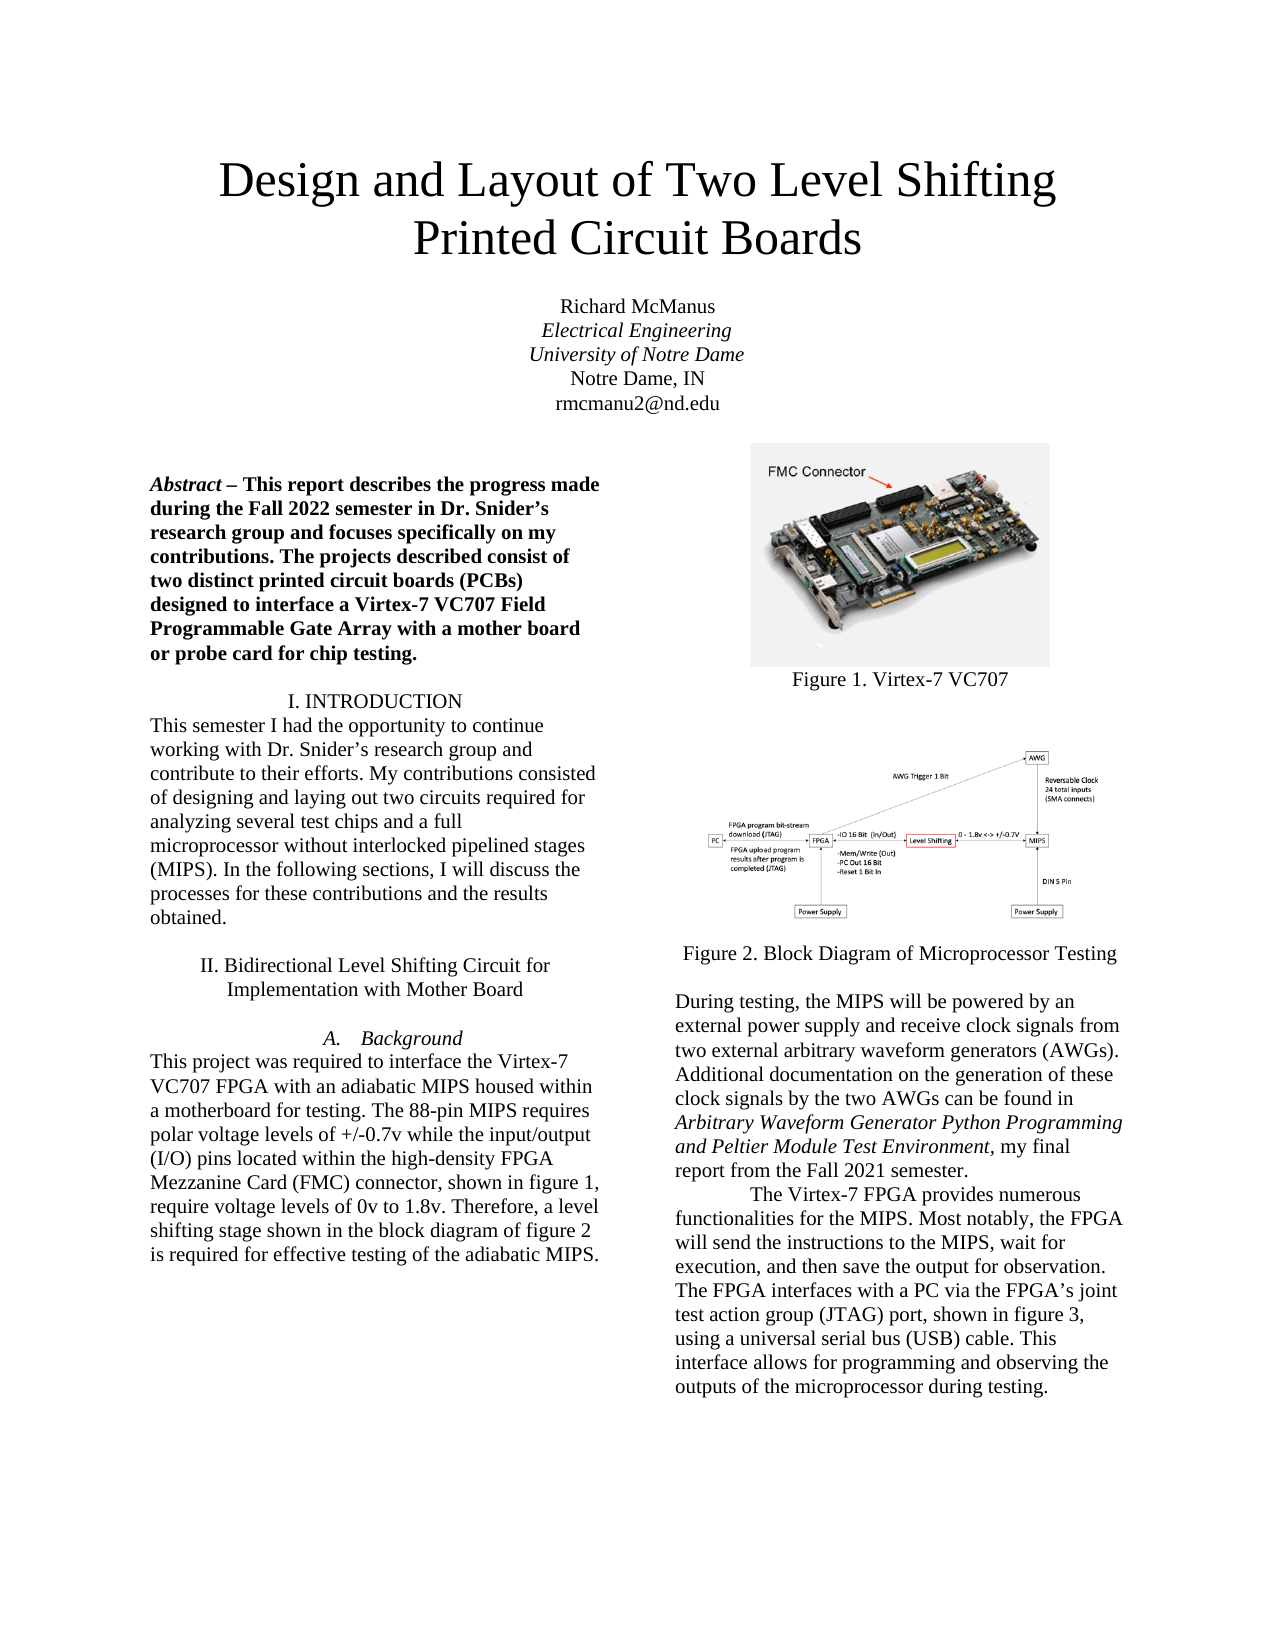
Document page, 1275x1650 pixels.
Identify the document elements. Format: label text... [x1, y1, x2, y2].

list Background [187, 1025, 600, 1049]
text I. INTRODUCTION [150, 688, 600, 713]
text Design and Layout of Two Level Shifting Printed Circuit Boards [150, 150, 1125, 265]
text II. Bidirectional Level Shifting Circuit for Implementation with Mother Board [150, 953, 600, 1001]
text Electrical Engineering [150, 318, 1125, 342]
text Richard McManus [150, 294, 1125, 318]
text This project was required to interface the Virtex-7 VC707 FPGA with an adiabatic MIPS housed within a motherboard for testing. The 88-pin MIPS requires polar voltage levels of +/-0.7v while the input/output (I/O) pins located within the high-density FPGA Mezzanine Card (FMC) connector, shown in figure 1, require voltage levels of 0v to 1.8v. Therefore, a level shifting stage shown in the block diagram of figure 2 is required for effective testing of the adiabatic MIPS. [150, 1049, 600, 1266]
text Abstract – This report describes the progress made during the Fall 2022 semester in Dr. Snider’s research group and focuses specifically on my contributions. The projects described consist of two distinct printed circuit boards (PCBs) designed to interface a Virtex-7 VC707 Field Programmable Gate Array with a mother board or probe card for chip testing. [150, 472, 600, 664]
picture [694, 715, 1106, 942]
text rmcmanu2@nd.edu [150, 390, 1125, 414]
text The Virtex-7 FPGA provides numerous functionalities for the MIPS. Most notably, the FPGA will send the instructions to the MIPS, wait for execution, and then save the output for observation. The FPGA interfaces with a PC via the FPGA’s joint test action group (JTAG) port, shown in figure 3, using a universal serial bus (USB) cable. This interface allows for programming and observing the outputs of the microprocessor during testing. [675, 1182, 1125, 1398]
text Figure 2. Block Diagram of Microprocessor Testing [675, 941, 1125, 965]
text University of Notre Dame [150, 342, 1125, 366]
text Figure 1. Virtex-7 VC707 [675, 667, 1125, 691]
text This semester I had the opportunity to continue working with Dr. Snider’s research group and contribute to their efforts. My contributions consisted of designing and laying out two circuits required for analyzing several test chips and a full microprocessor without interlocked pipelined stages (MIPS). In the following sections, I will discuss the processes for these contributions and the results obtained. [150, 713, 600, 929]
text During testing, the MIPS will be powered by an external power supply and receive clock signals from two external arbitrary waveform generators (AWGs). Additional documentation on the generation of these clock signals by the two AWGs can be found in Arbitrary Waveform Generator Python Programming and Peltier Module Test Environment, my final report from the Fall 2021 semester. [675, 989, 1125, 1182]
text Notre Dame, IN [150, 366, 1125, 390]
picture [750, 443, 1050, 667]
